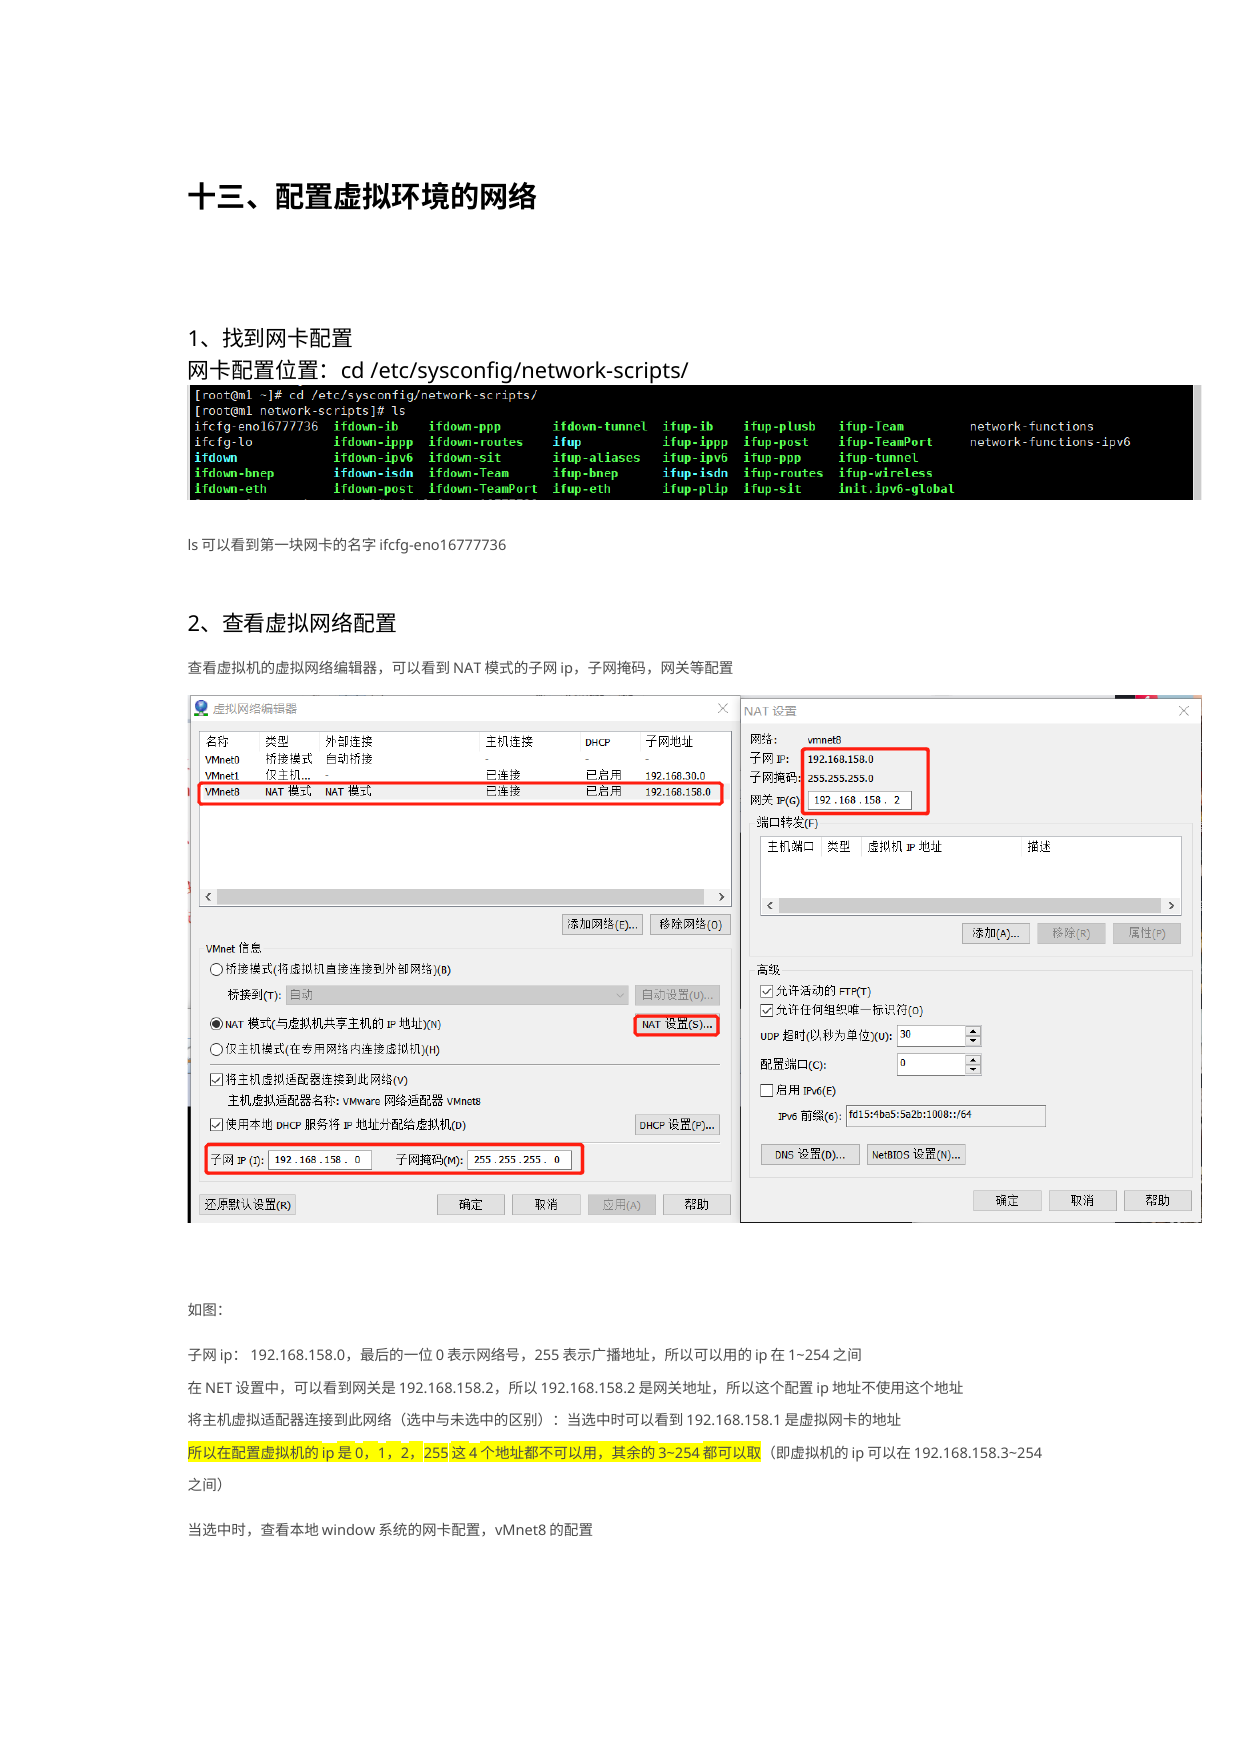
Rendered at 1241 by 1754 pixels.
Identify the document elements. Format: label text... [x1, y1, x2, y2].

text ls可以看到第一块网卡的名字ifcfg-eno16777736 [187, 528, 1053, 561]
text 所以在配置虚拟机的ip是0，1，2，255这4个地址都不可以用，其余的3~254都可以取（即虚拟机的ip可以在192.168.158.3~254之间） [187, 1436, 1053, 1501]
picture [187, 385, 1202, 500]
text 在NET设置中，可以看到网关是192.168.158.2，所以192.168.158.2是网关地址，所以这个配置ip地址不使用这个地址 [187, 1371, 1053, 1403]
picture [187, 695, 1202, 1223]
text 子网ip： 192.168.158.0，最后的一位0表示网络号，255表示广播地址，所以可以用的ip在1~254之间 [187, 1338, 1053, 1371]
text 查看虚拟机的虚拟网络编辑器，可以看到NAT模式的子网ip，子网掩码，网关等配置 [187, 651, 1053, 683]
list 找到网卡配置 [187, 321, 1053, 353]
text 网卡配置位置：cd /etc/sysconfig/network-scripts/ [187, 353, 1053, 385]
text 当选中时，查看本地window系统的网卡配置，vMnet8的配置 [187, 1513, 1053, 1546]
text 将主机虚拟适配器连接到此网络（选中与未选中的区别）：当选中时可以看到192.168.158.1是虚拟网卡的地址 [187, 1403, 1053, 1436]
text 如图： [187, 1293, 1053, 1326]
subtitle 配置虚拟环境的网络 [187, 162, 1053, 227]
list 查看虚拟网络配置 [187, 606, 1053, 638]
